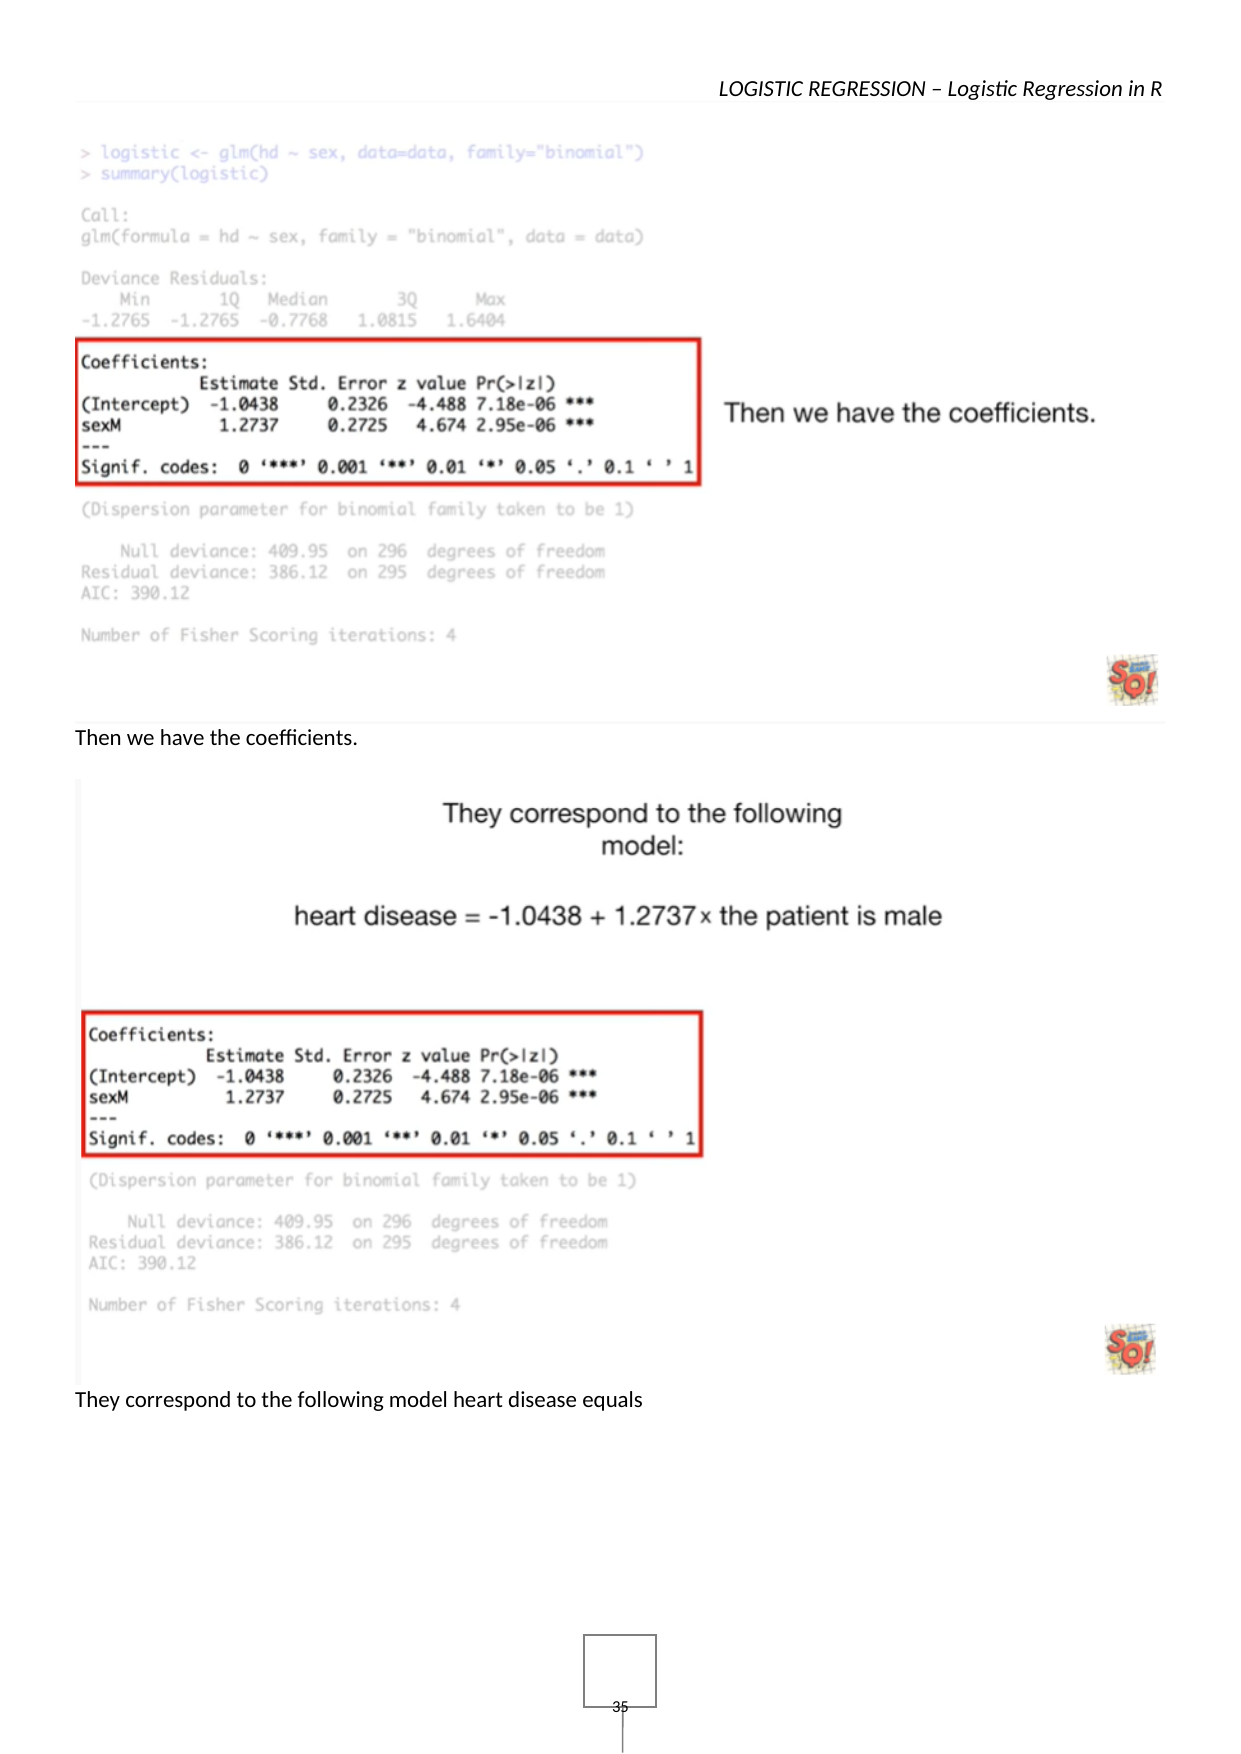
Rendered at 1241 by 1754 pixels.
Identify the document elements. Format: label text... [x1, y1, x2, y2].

text They correspond to the following model heart disease equals [75, 1385, 1165, 1413]
text Then we have the coefficients. [75, 724, 1165, 751]
picture [75, 101, 1166, 724]
picture [75, 779, 1166, 1385]
